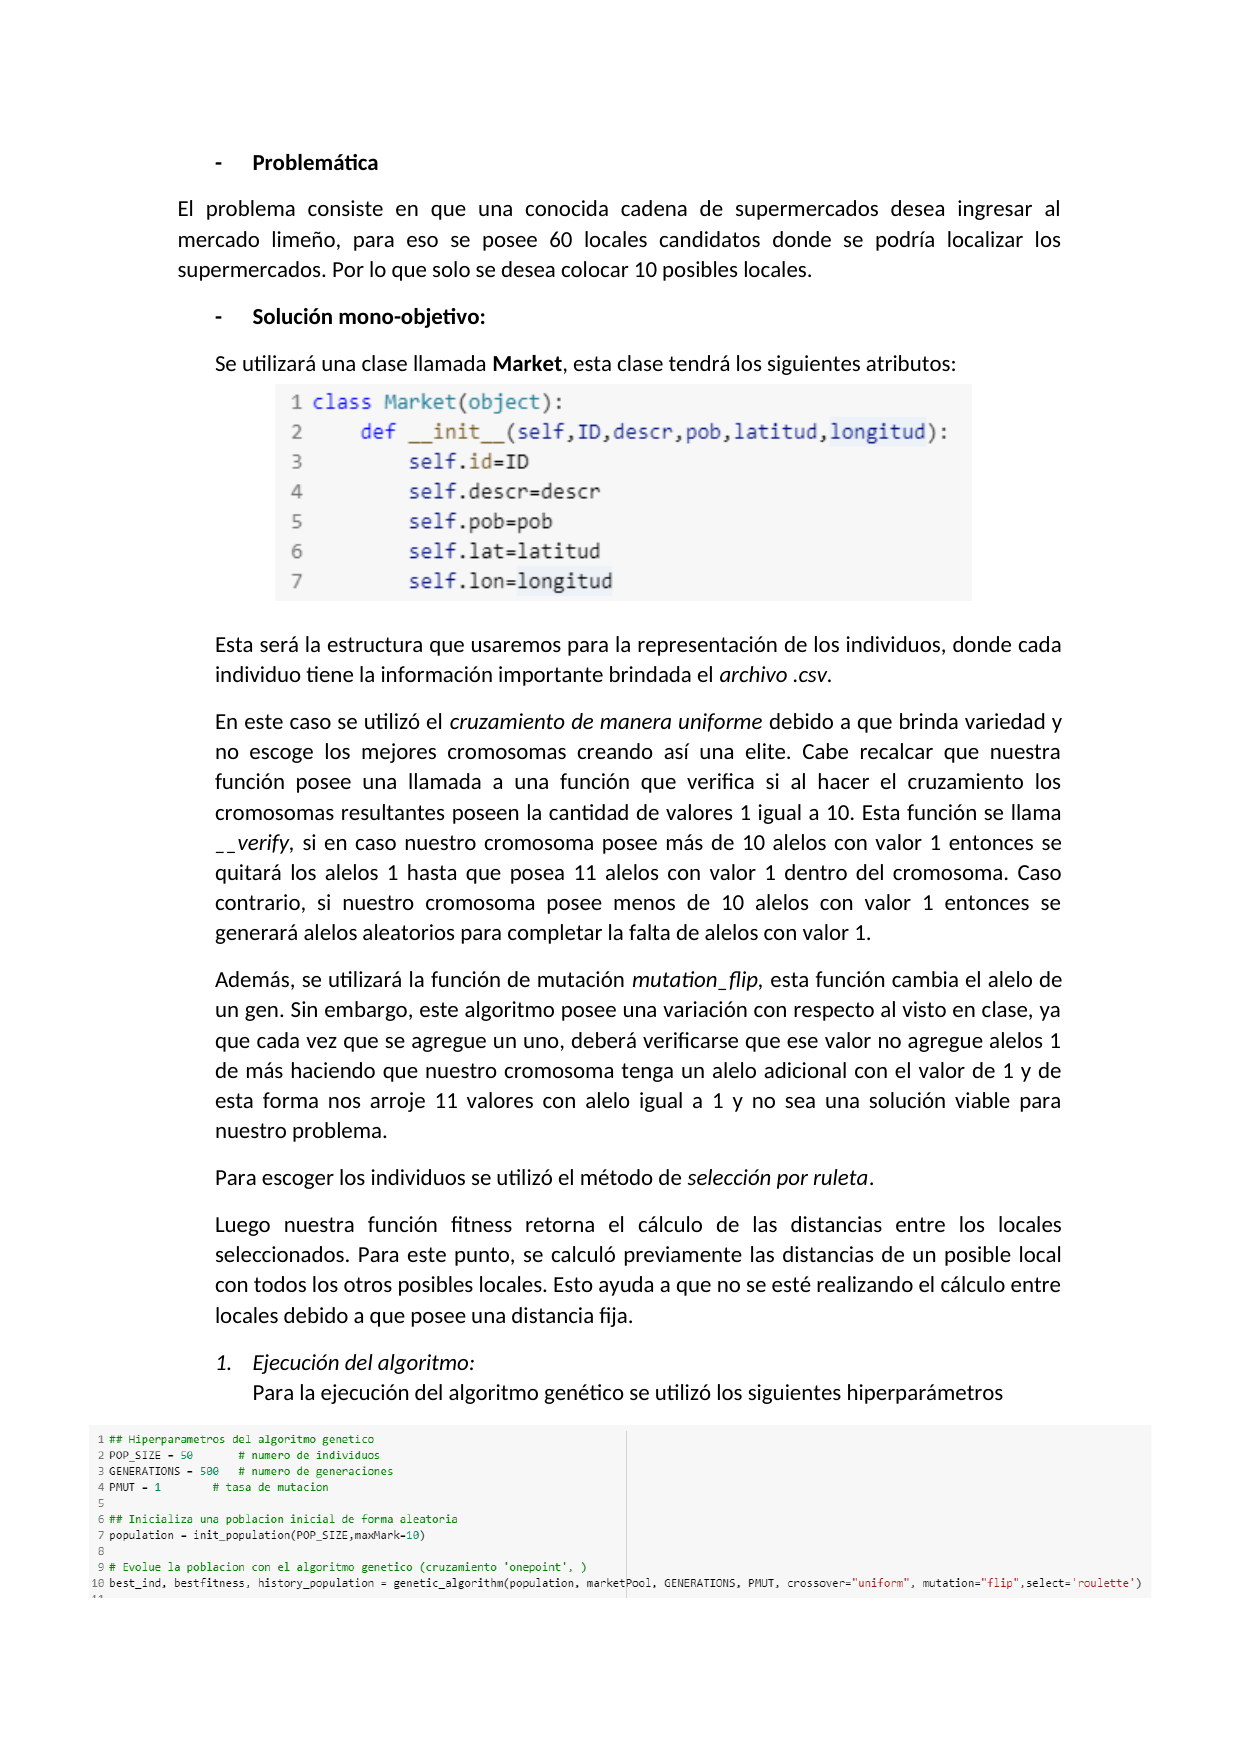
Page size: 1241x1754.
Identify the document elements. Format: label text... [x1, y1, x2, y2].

text Además, se utilizará la función de mutación mutation_flip, esta función cambia el alelo de un gen. Sin embargo, este algoritmo posee una variación con respecto al visto en clase, ya que cada vez que se agregue un uno, deberá verificarse que ese valor no agregue alelos 1 de más haciendo que nuestro cromosoma tenga un alelo adicional con el valor de 1 y de esta forma nos arroje 11 valores con alelo igual a 1 y no sea una solución viable para nuestro problema. [215, 965, 1063, 1144]
list Para la ejecución del algoritmo genético se utilizó los siguientes hiperparámetros [252, 1378, 1063, 1406]
picture [275, 384, 972, 601]
list Ejecución del algoritmo: [215, 1348, 1063, 1376]
text Esta será la estructura que usaremos para la representación de los individuos, donde cada individuo tiene la información importante brindada el archivo .csv. [215, 630, 1063, 688]
picture [88, 1425, 1152, 1598]
text En este caso se utilizó el cruzamiento de manera uniforme debido a que brinda variedad y no escoge los mejores cromosomas creando así una elite. Cabe recalcar que nuestra función posee una llamada a una función que verifica si al hacer el cruzamiento los cromosomas resultantes poseen la cantidad de valores 1 igual a 10. Esta función se llama __verify, si en caso nuestro cromosoma posee más de 10 alelos con valor 1 entonces se quitará los alelos 1 hasta que posea 11 alelos con valor 1 dentro del cromosoma. Caso contrario, si nuestro cromosoma posee menos de 10 alelos con valor 1 entonces se generará alelos aleatorios para completar la falta de alelos con valor 1. [215, 707, 1063, 946]
text Se utilizará una clase llamada Market, esta clase tendrá los siguientes atributos: [215, 349, 1063, 377]
list Problemática [215, 148, 1063, 176]
text El problema consiste en que una conocida cadena de supermercados desea ingresar al mercado limeño, para eso se posee 60 locales candidatos donde se podría localizar los supermercados. Por lo que solo se desea colocar 10 posibles locales. [177, 194, 1063, 283]
text Para escoger los individuos se utilizó el método de selección por ruleta. [215, 1163, 1063, 1191]
text Luego nuestra función fitness retorna el cálculo de las distancias entre los locales seleccionados. Para este punto, se calculó previamente las distancias de un posible local con todos los otros posibles locales. Esto ayuda a que no se esté realizando el cálculo entre locales debido a que posee una distancia fija. [215, 1210, 1063, 1329]
list Solución mono-objetivo: [215, 302, 1063, 330]
